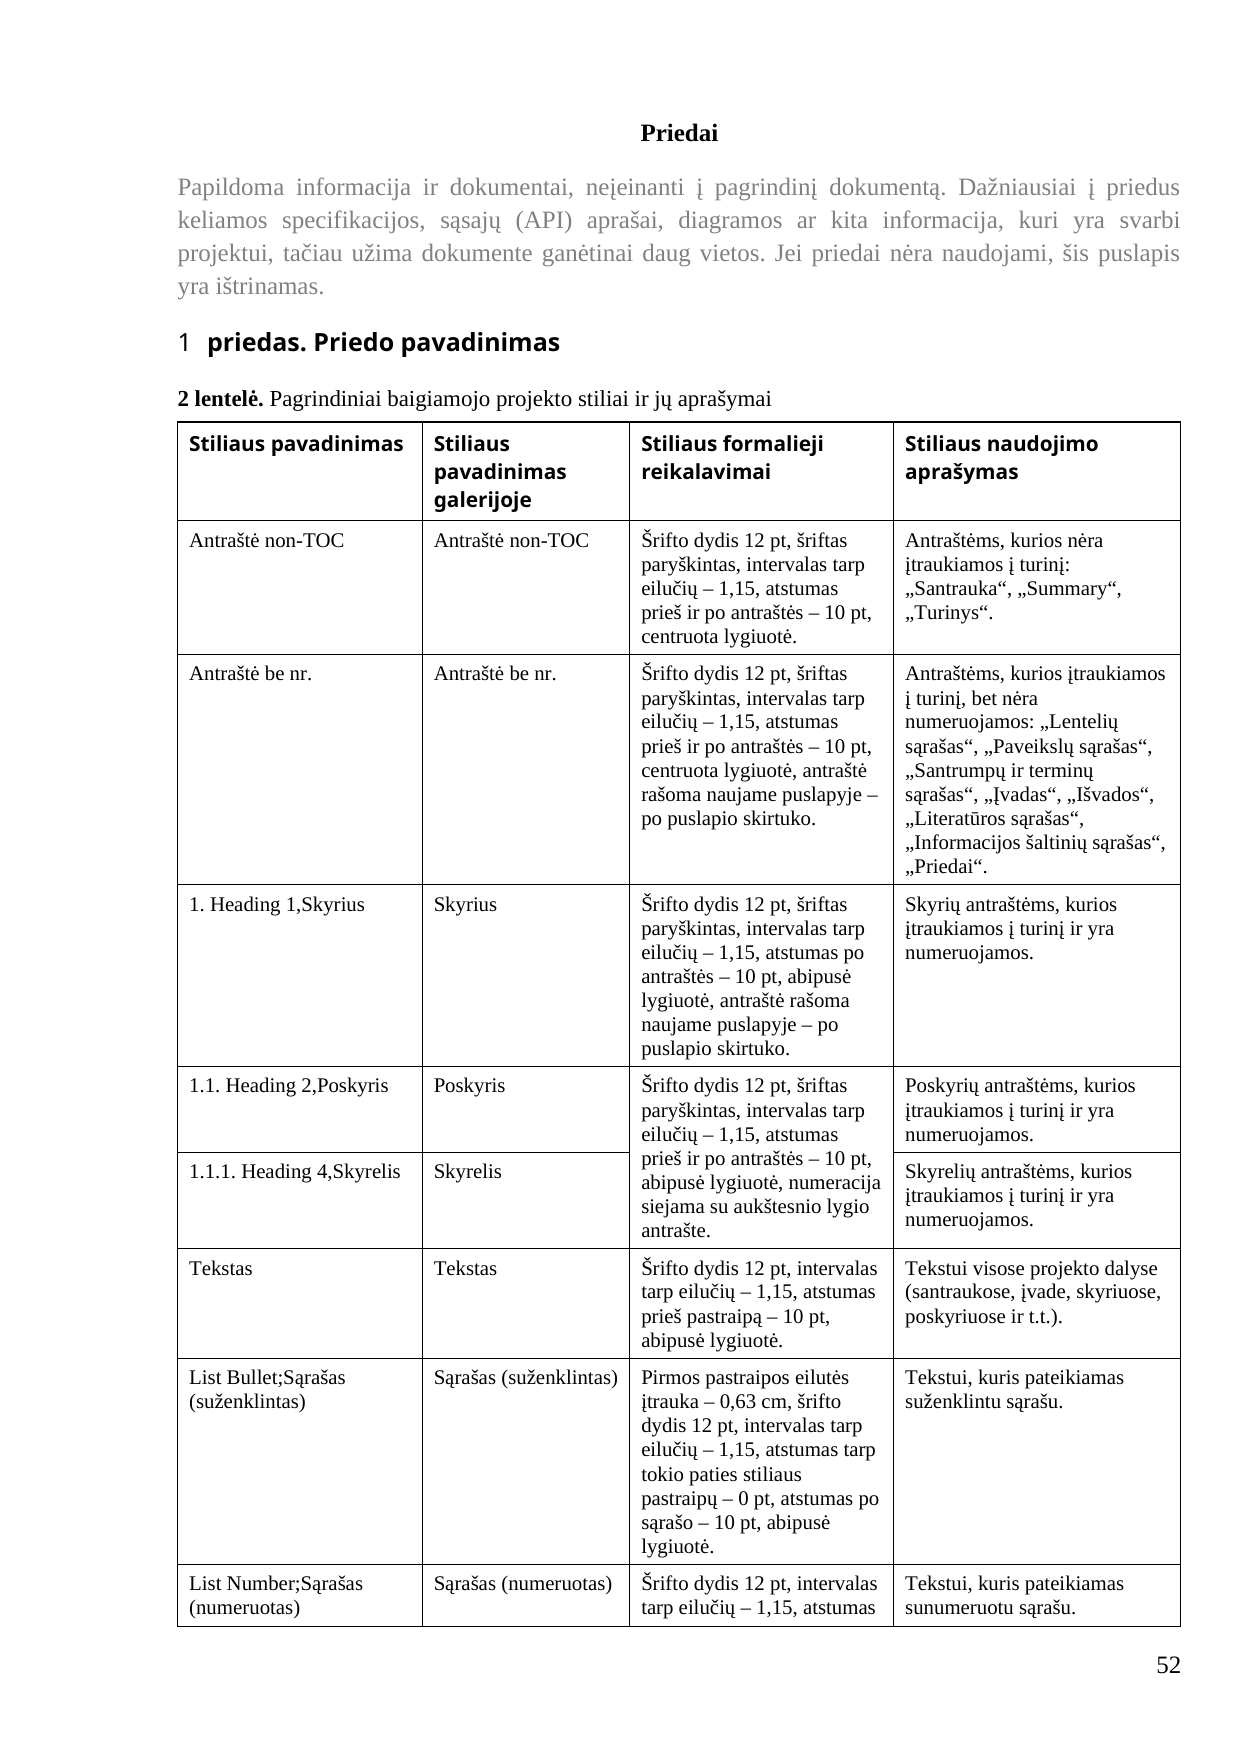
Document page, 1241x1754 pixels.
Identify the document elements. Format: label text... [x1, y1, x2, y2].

table_cell Sąrašas (numeruotas) [423, 1565, 629, 1626]
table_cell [630, 1565, 893, 1626]
table_cell Skyrius [423, 885, 629, 1066]
table_cell Skyrelių antraštėms, kurios įtraukiamos į turinį ir yra numeruojamos. [894, 1153, 1180, 1248]
table_cell Antraštė be nr. [423, 655, 629, 884]
text Priedai [177, 118, 1181, 147]
table_cell 1.1. Heading 2,Poskyris [178, 1067, 422, 1152]
table_cell Šrifto dydis 12 pt, intervalas tarp eilučių – 1,15, atstumas prieš pastraipą – 10 pt, abipusė lygiuotė. [630, 1249, 893, 1358]
table_cell Tekstas [178, 1249, 422, 1358]
table_cell Antraštė non-TOC [423, 521, 629, 654]
text 2 lentelė. Pagrindiniai baigiamojo projekto stiliai ir jų aprašymai [177, 385, 1181, 411]
table_header Stiliaus naudojimo aprašymas [894, 423, 1180, 520]
table_cell Antraštė be nr. [178, 655, 422, 884]
table_cell Pirmos pastraipos eilutės įtrauka – 0,63 cm, šrifto dydis 12 pt, intervalas tarp eilučių – 1,15, atstumas tarp tokio paties stiliaus pastraipų – 0 pt, atstumas po sąrašo – 10 pt, abipusė lygiuotė. [630, 1359, 893, 1564]
table_cell Šrifto dydis 12 pt, šriftas paryškintas, intervalas tarp eilučių – 1,15, atstumas prieš ir po antraštės – 10 pt, centruota lygiuotė, antraštė rašoma naujame puslapyje – po puslapio skirtuko. [630, 655, 893, 884]
table_cell Tekstui, kuris pateikiamas suženklintu sąrašu. [894, 1359, 1180, 1564]
table_cell Tekstui visose projekto dalyse (santraukose, įvade, skyriuose, poskyriuose ir t.t.). [894, 1249, 1180, 1358]
table_cell Tekstas [423, 1249, 629, 1358]
table_cell Poskyris [423, 1067, 629, 1152]
table_cell Antraštėms, kurios nėra įtraukiamos į turinį: „Santrauka“, „Summary“, „Turinys“. [894, 521, 1180, 654]
table_cell Skyrelis [423, 1153, 629, 1248]
table_cell Antraštė non-TOC [178, 521, 422, 654]
table_cell List Bullet;Sąrašas (suženklintas) [178, 1359, 422, 1564]
table_header Stiliaus formalieji reikalavimai [630, 423, 893, 520]
table_cell Skyrių antraštėms, kurios įtraukiamos į turinį ir yra numeruojamos. [894, 885, 1180, 1066]
table_header Stiliaus pavadinimas galerijoje [423, 423, 629, 520]
table_cell Sąrašas (suženklintas) [423, 1359, 629, 1564]
text Papildoma informacija ir dokumentai, neįeinanti į pagrindinį dokumentą. Dažniausiai į priedus keliamos specifikacijos, sąsajų (API) aprašai, diagramos ar kita informacija, kuri yra svarbi projektui, tačiau užima dokumente ganėtinai daug vietos. Jei priedai nėra naudojami, šis puslapis yra ištrinamas. [177, 172, 1181, 300]
table_header Stiliaus pavadinimas [178, 423, 422, 520]
table_cell Šrifto dydis 12 pt, šriftas paryškintas, intervalas tarp eilučių – 1,15, atstumas po antraštės – 10 pt, abipusė lygiuotė, antraštė rašoma naujame puslapyje – po puslapio skirtuko. [630, 885, 893, 1066]
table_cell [894, 1565, 1180, 1626]
table_cell Antraštėms, kurios įtraukiamos į turinį, bet nėra numeruojamos: „Lentelių sąrašas“, „Paveikslų sąrašas“, „Santrumpų ir terminų sąrašas“, „Įvadas“, „Išvados“, „Literatūros sąrašas“, „Informacijos šaltinių sąrašas“, „Priedai“. [894, 655, 1180, 884]
table_cell Šrifto dydis 12 pt, šriftas paryškintas, intervalas tarp eilučių – 1,15, atstumas prieš ir po antraštės – 10 pt, abipusė lygiuotė, numeracija siejama su aukštesnio lygio antrašte. [630, 1067, 893, 1248]
table_cell List Number;Sąrašas (numeruotas) [178, 1565, 422, 1626]
table_cell 1.1.1. Heading 4,Skyrelis [178, 1153, 422, 1248]
table_cell Šrifto dydis 12 pt, šriftas paryškintas, intervalas tarp eilučių – 1,15, atstumas prieš ir po antraštės – 10 pt, centruota lygiuotė. [630, 521, 893, 654]
table_cell 1. Heading 1,Skyrius [178, 885, 422, 1066]
text priedas. Priedo pavadinimas [177, 325, 1181, 359]
table_cell Poskyrių antraštėms, kurios įtraukiamos į turinį ir yra numeruojamos. [894, 1067, 1180, 1152]
